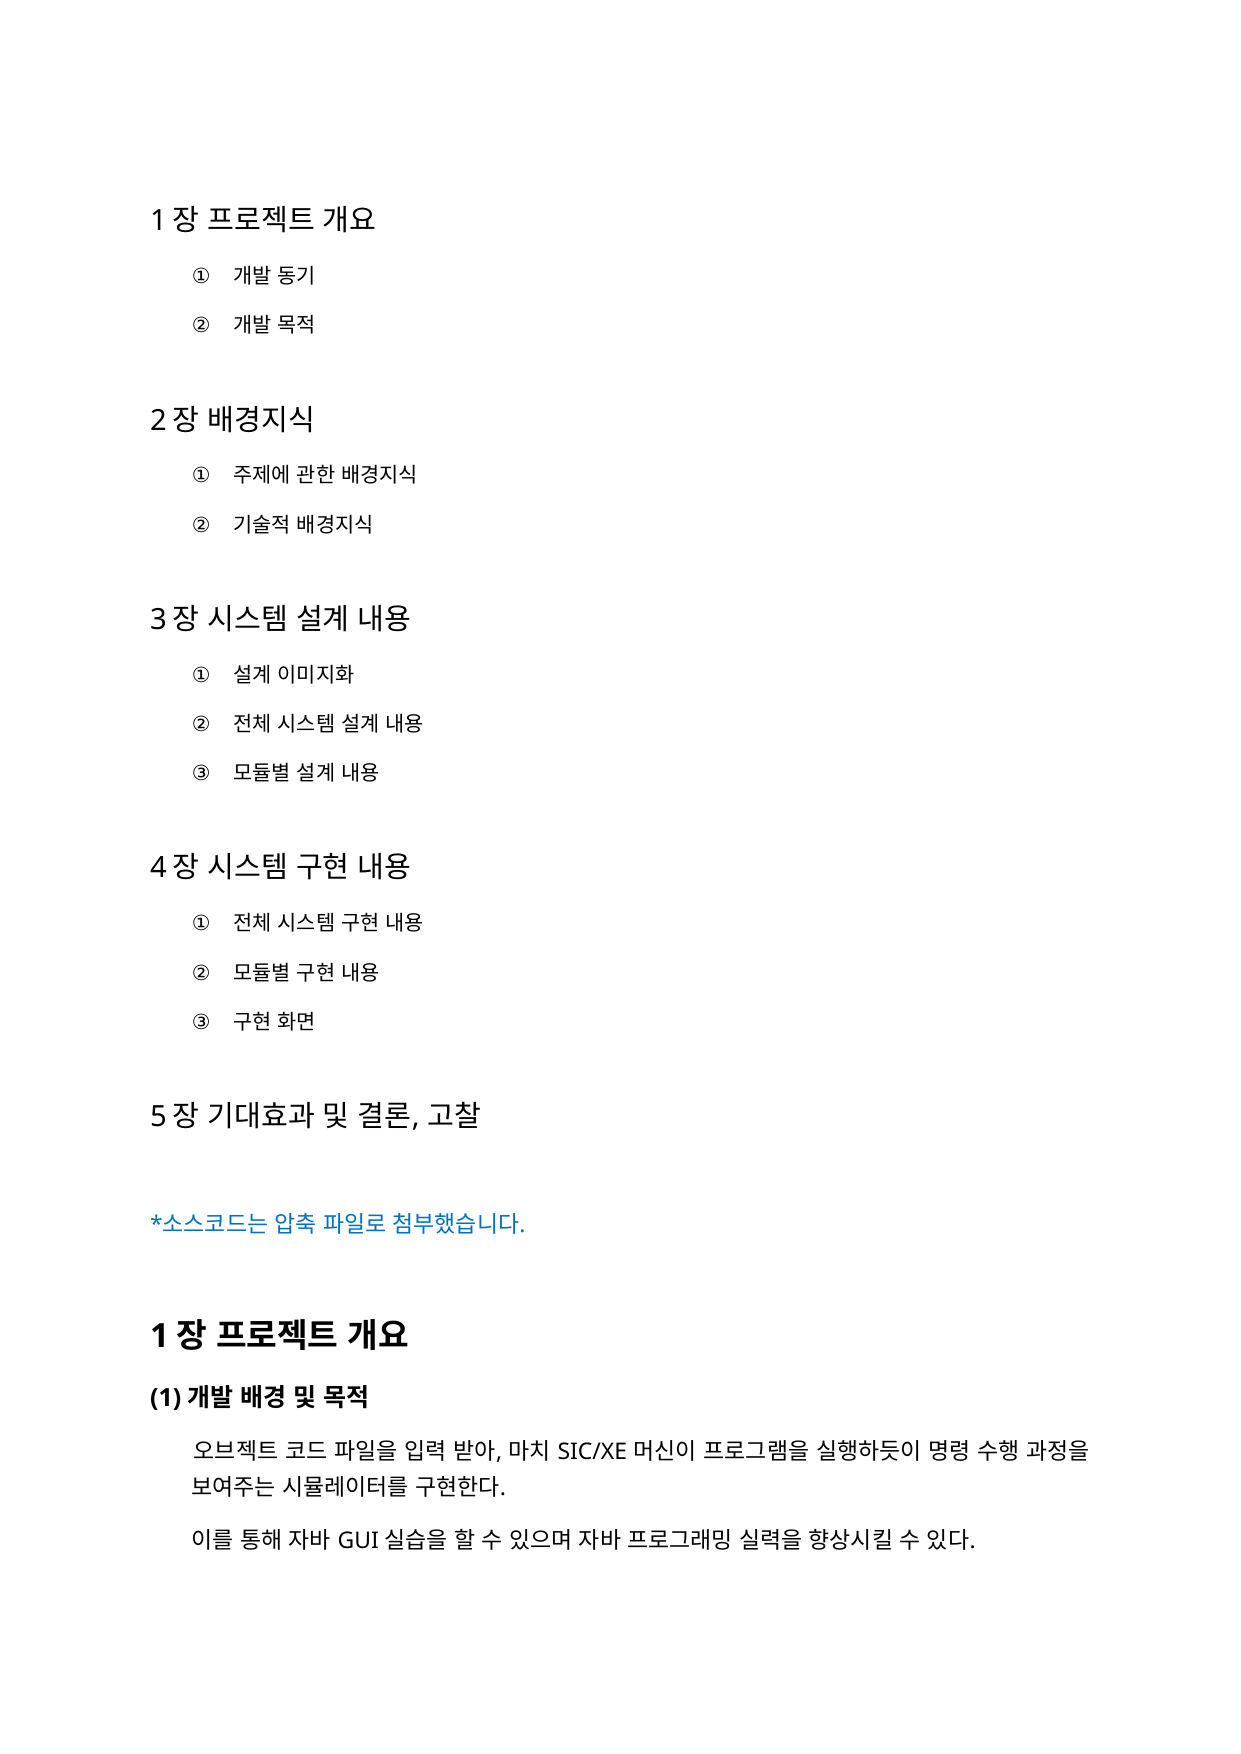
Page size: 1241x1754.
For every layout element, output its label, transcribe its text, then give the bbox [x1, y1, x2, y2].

list 전체 시스템 설계 내용 [192, 707, 1090, 737]
text 1장 프로젝트 개요 [150, 197, 1090, 239]
text 오브젝트 코드 파일을 입력 받아, 마치 SIC/XE 머신이 프로그램을 실행하듯이 명령 수행 과정을 보여주는 시뮬레이터를 구현한다. [192, 1433, 1090, 1502]
list 전체 시스템 구현 내용 [192, 906, 1090, 937]
list 개발 동기 [192, 259, 1090, 289]
list 설계 이미지화 [192, 658, 1090, 688]
list 기술적 배경지식 [192, 508, 1090, 538]
list 개발 목적 [192, 309, 1090, 339]
list 모듈별 구현 내용 [192, 956, 1090, 986]
text 1장 프로젝트 개요 [150, 1308, 1090, 1357]
list 구현 화면 [192, 1005, 1090, 1036]
text 이를 통해 자바 GUI 실습을 할 수 있으며 자바 프로그래밍 실력을 향상시킬 수 있다. [192, 1522, 1090, 1555]
text 2장 배경지식 [150, 396, 1090, 438]
text 5장 기대효과 및 결론, 고찰 [150, 1093, 1090, 1135]
text (1) 개발 배경 및 목적 [150, 1377, 1090, 1414]
text 3장 시스템 설계 내용 [150, 595, 1090, 638]
text *소스코드는 압축 파일로 첨부했습니다. [150, 1206, 1090, 1239]
list 주제에 관한 배경지식 [192, 458, 1090, 489]
list 모듈별 설계 내용 [192, 757, 1090, 787]
text 4장 시스템 구현 내용 [150, 844, 1090, 886]
